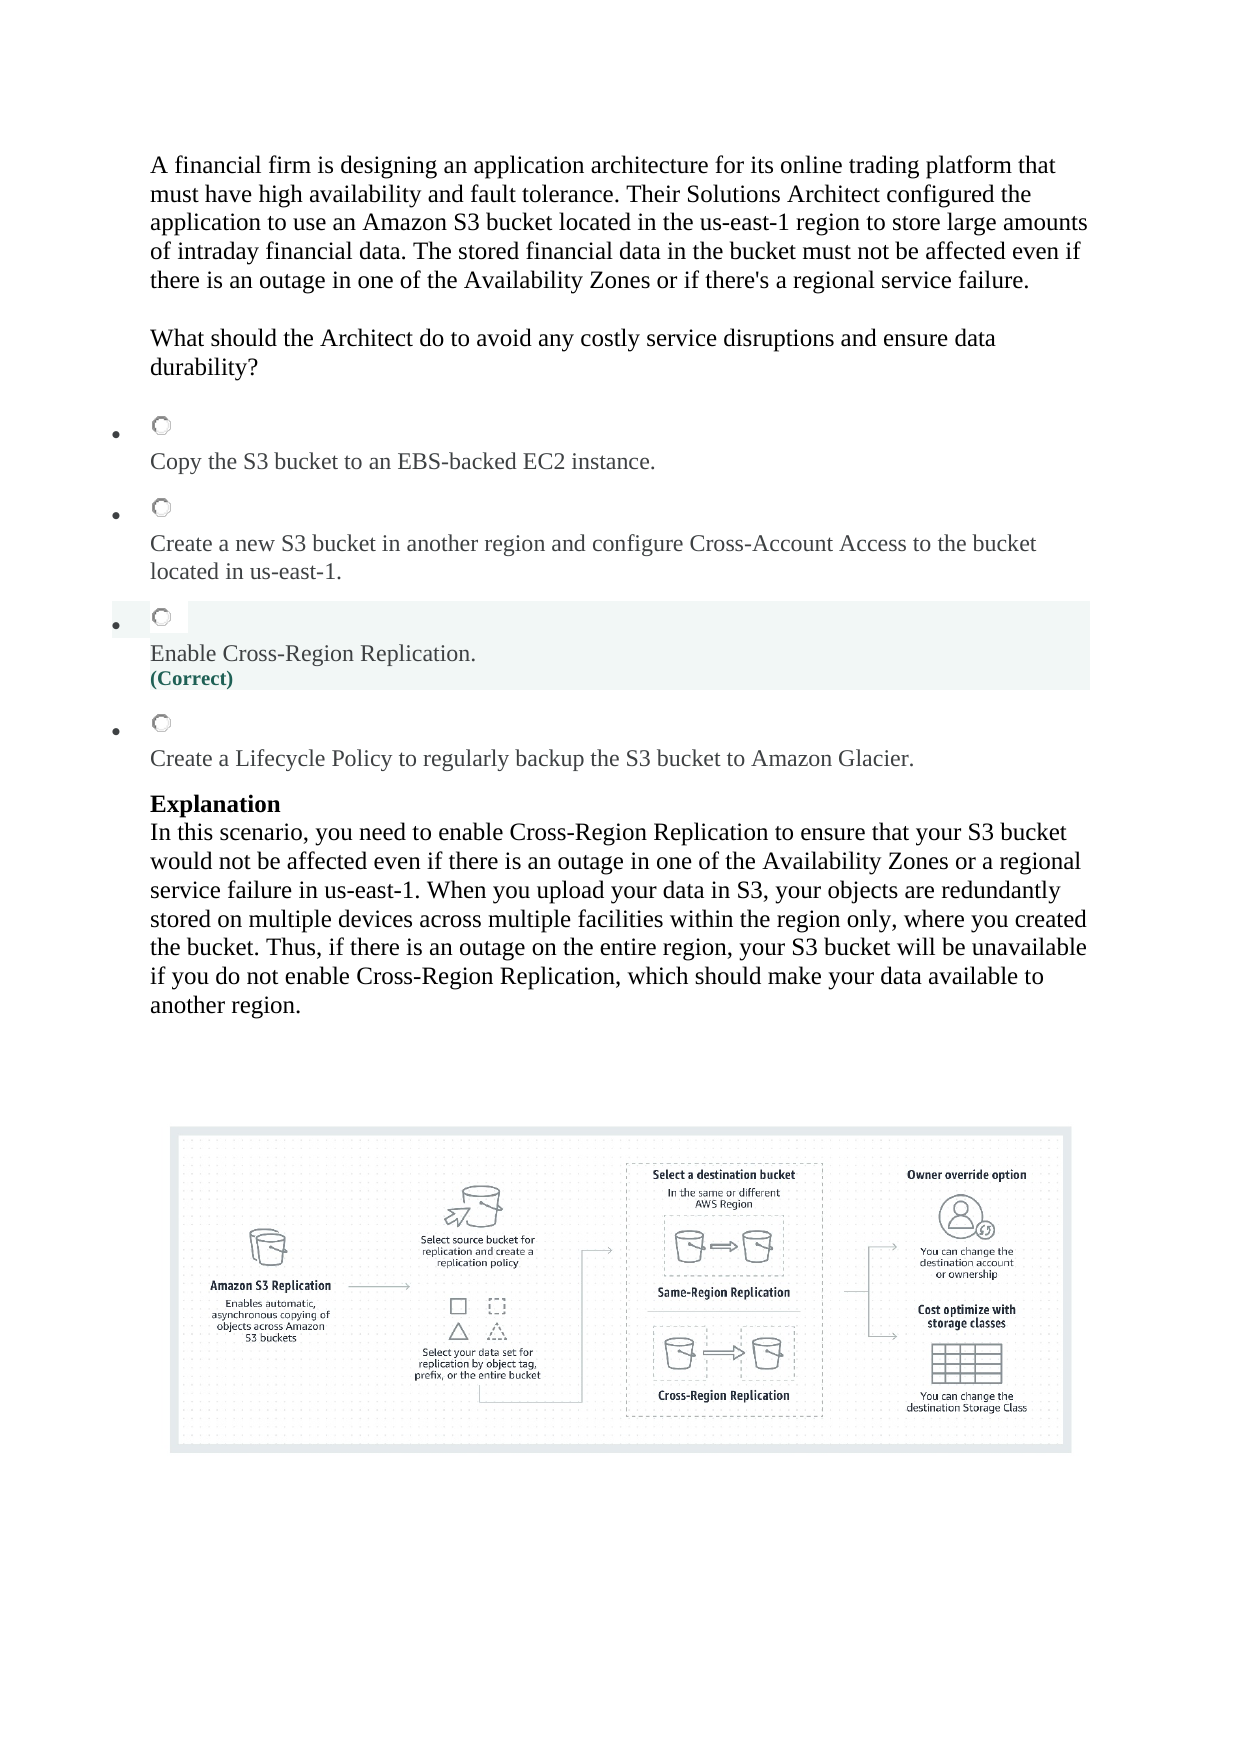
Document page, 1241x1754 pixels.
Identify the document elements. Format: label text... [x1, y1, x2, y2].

text A financial firm is designing an application architecture for its online trading platform that must have high availability and fault tolerance. Their Solutions Architect configured the application to use an Amazon S3 bucket located in the us-east-1 region to store large amounts of intraday financial data. The stored financial data in the bucket must not be affected even if there is an outage in one of the Availability Zones or if there's a regional service failure. [150, 150, 1090, 294]
list ​ [112, 707, 1090, 744]
text Explanation [150, 789, 1090, 817]
list ​ [112, 601, 1090, 638]
text Create a new S3 bucket in another region and configure Cross-Account Access to the bucket located in us-east-1. [150, 529, 1090, 584]
text What should the Architect do to avoid any costly service disruptions and ensure data durability? [150, 323, 1090, 380]
list ​ [112, 491, 1090, 529]
text Create a Lifecycle Policy to regularly backup the S3 bucket to Amazon Glacier. [150, 744, 1090, 772]
text Copy the S3 bucket to an EBS-backed EC2 instance. [150, 447, 1090, 475]
text Enable Cross-Region Replication. [150, 638, 1090, 666]
picture [150, 1105, 1091, 1474]
list ​ [112, 409, 1090, 447]
text (Correct) [150, 666, 1090, 690]
text In this scenario, you need to enable Cross-Region Replication to ensure that your S3 bucket would not be affected even if there is an outage in one of the Availability Zones or a regional service failure in us-east-1. When you upload your data in S3, your objects are redundantly stored on multiple devices across multiple facilities within the region only, where you created the bucket. Thus, if there is an outage on the entire region, your S3 bucket will be unavailable if you do not enable Cross-Region Replication, which should make your data available to another region. [150, 817, 1090, 1019]
